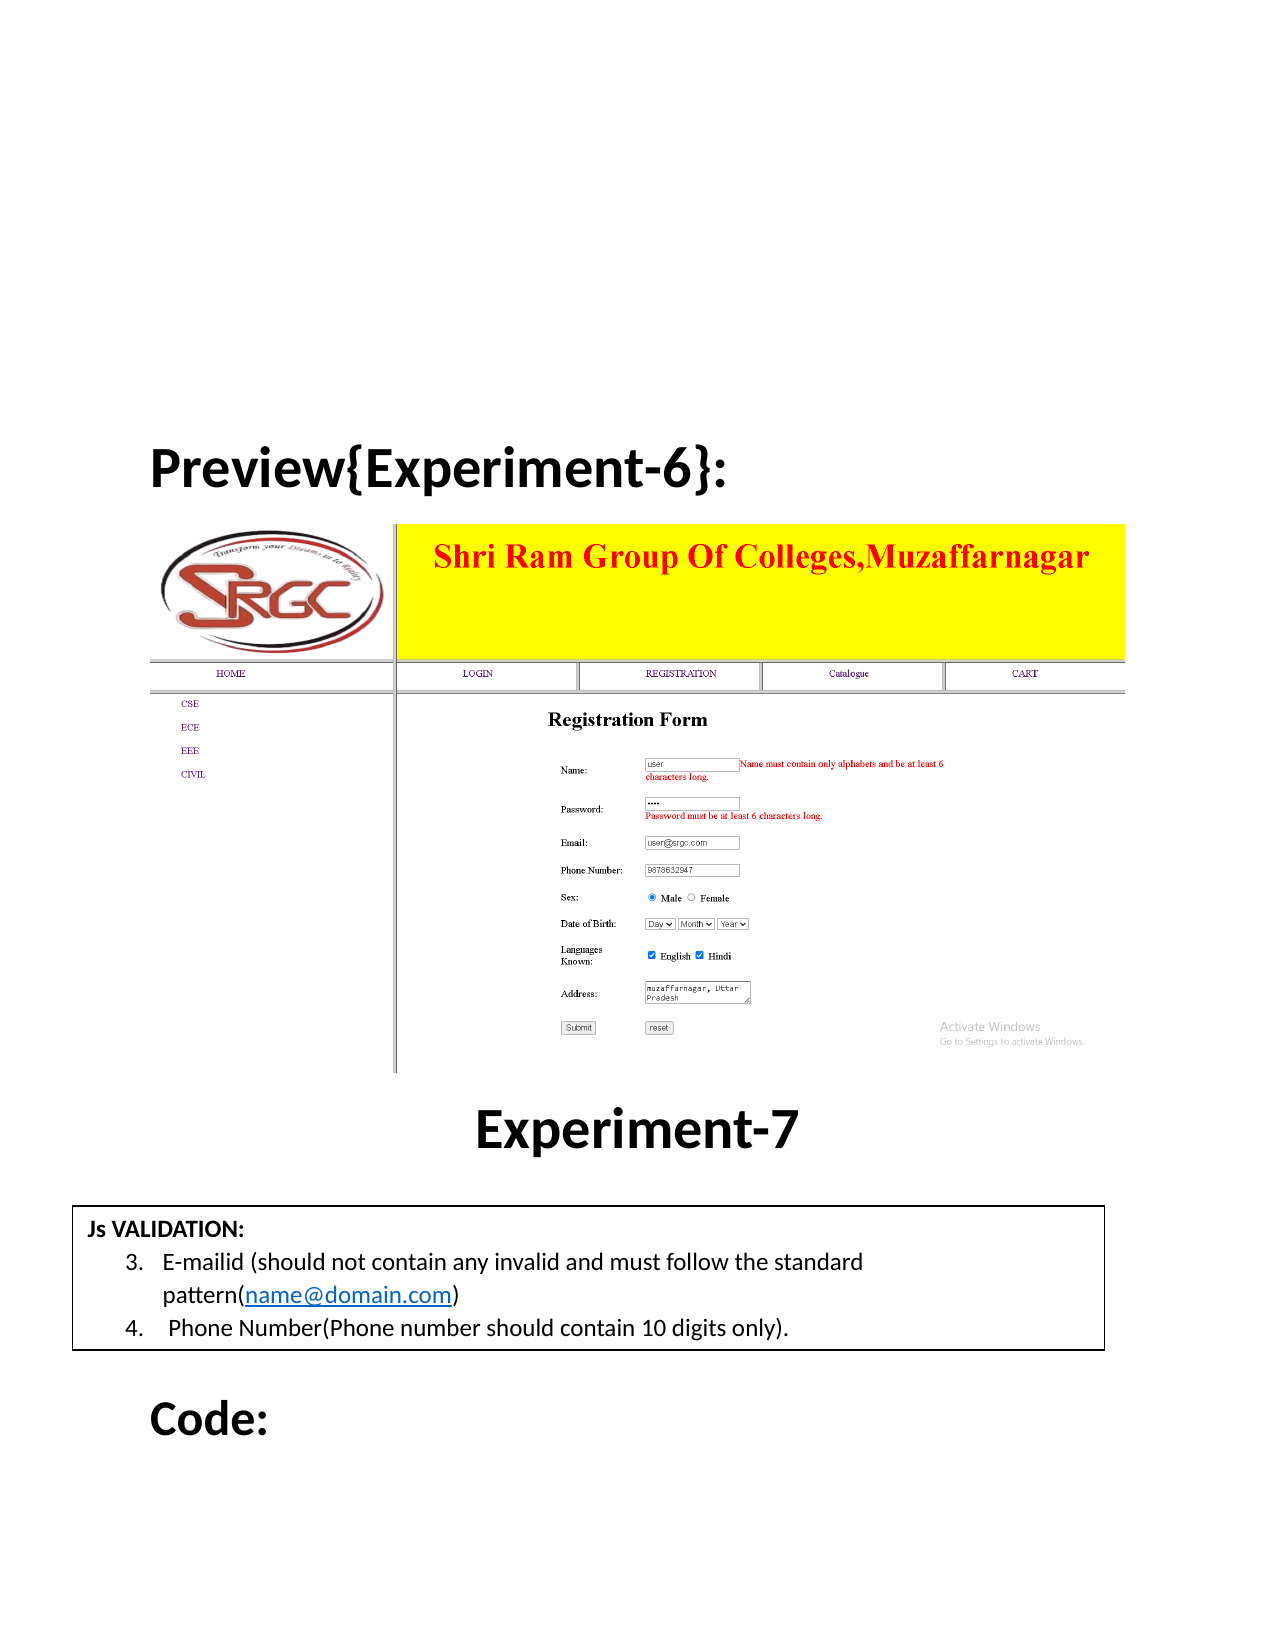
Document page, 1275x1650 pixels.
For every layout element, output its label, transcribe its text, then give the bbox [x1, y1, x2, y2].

text Preview{Experiment-6}: [150, 431, 1125, 502]
picture [150, 524, 1125, 1073]
list Experiment-7 [150, 1091, 1125, 1163]
text Code: [150, 1185, 1125, 1448]
